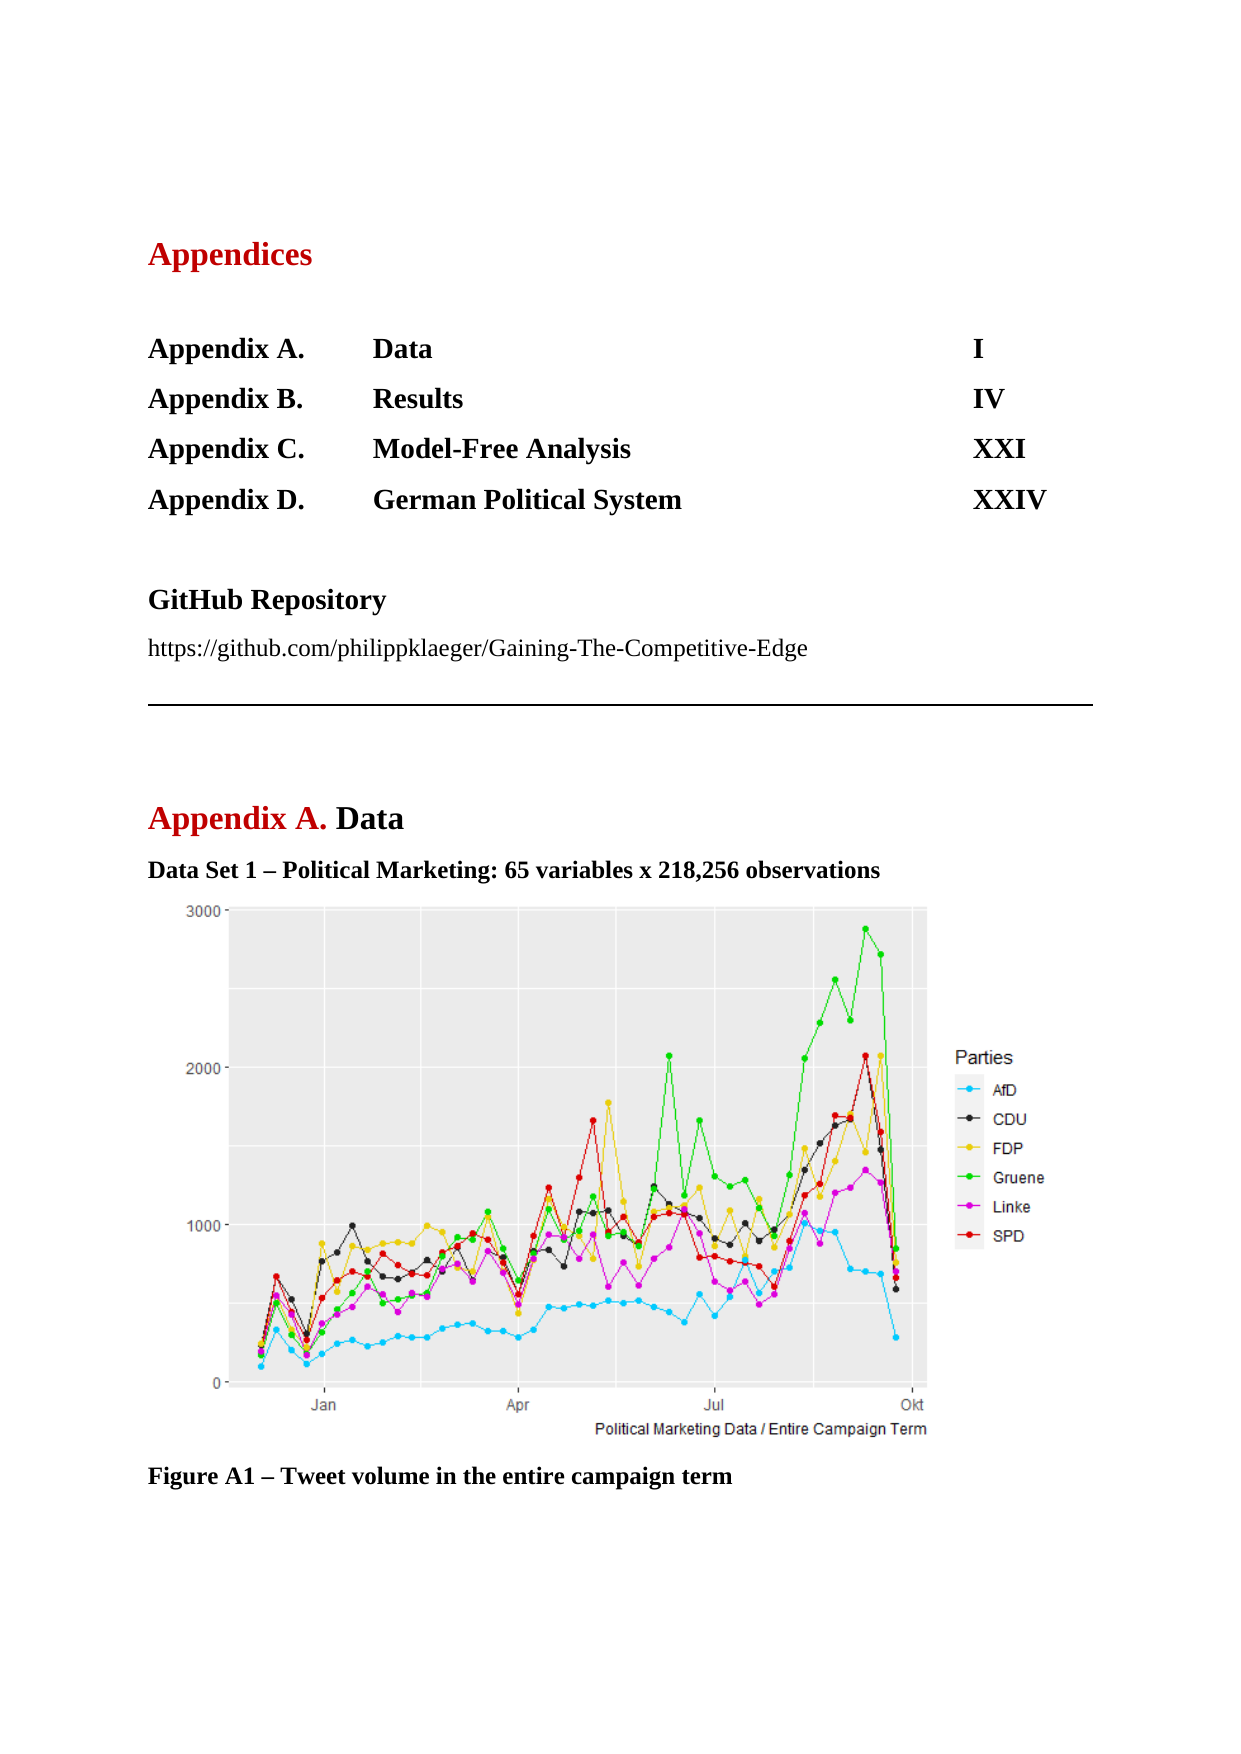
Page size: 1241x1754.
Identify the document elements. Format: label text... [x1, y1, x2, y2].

picture [177, 898, 1063, 1446]
text Appendix C. Model-Free Analysis XXI [148, 431, 1093, 465]
text GitHub Repository [148, 582, 1093, 616]
text Figure A1 – Tweet volume in the entire campaign term [148, 1461, 1093, 1490]
text Appendix D. German Political System XXIV [148, 482, 1093, 515]
text Appendix A. Data I [148, 331, 1093, 364]
text Appendix B. Results IV [148, 381, 1093, 415]
text https://github.com/philippklaeger/Gaining-The-Competitive-Edge [148, 633, 1093, 661]
text Data Set 1 – Political Marketing: 65 variables x 218,256 observations [148, 855, 1093, 884]
text Appendices [148, 234, 1093, 272]
text Appendix A. Data [148, 798, 1093, 836]
